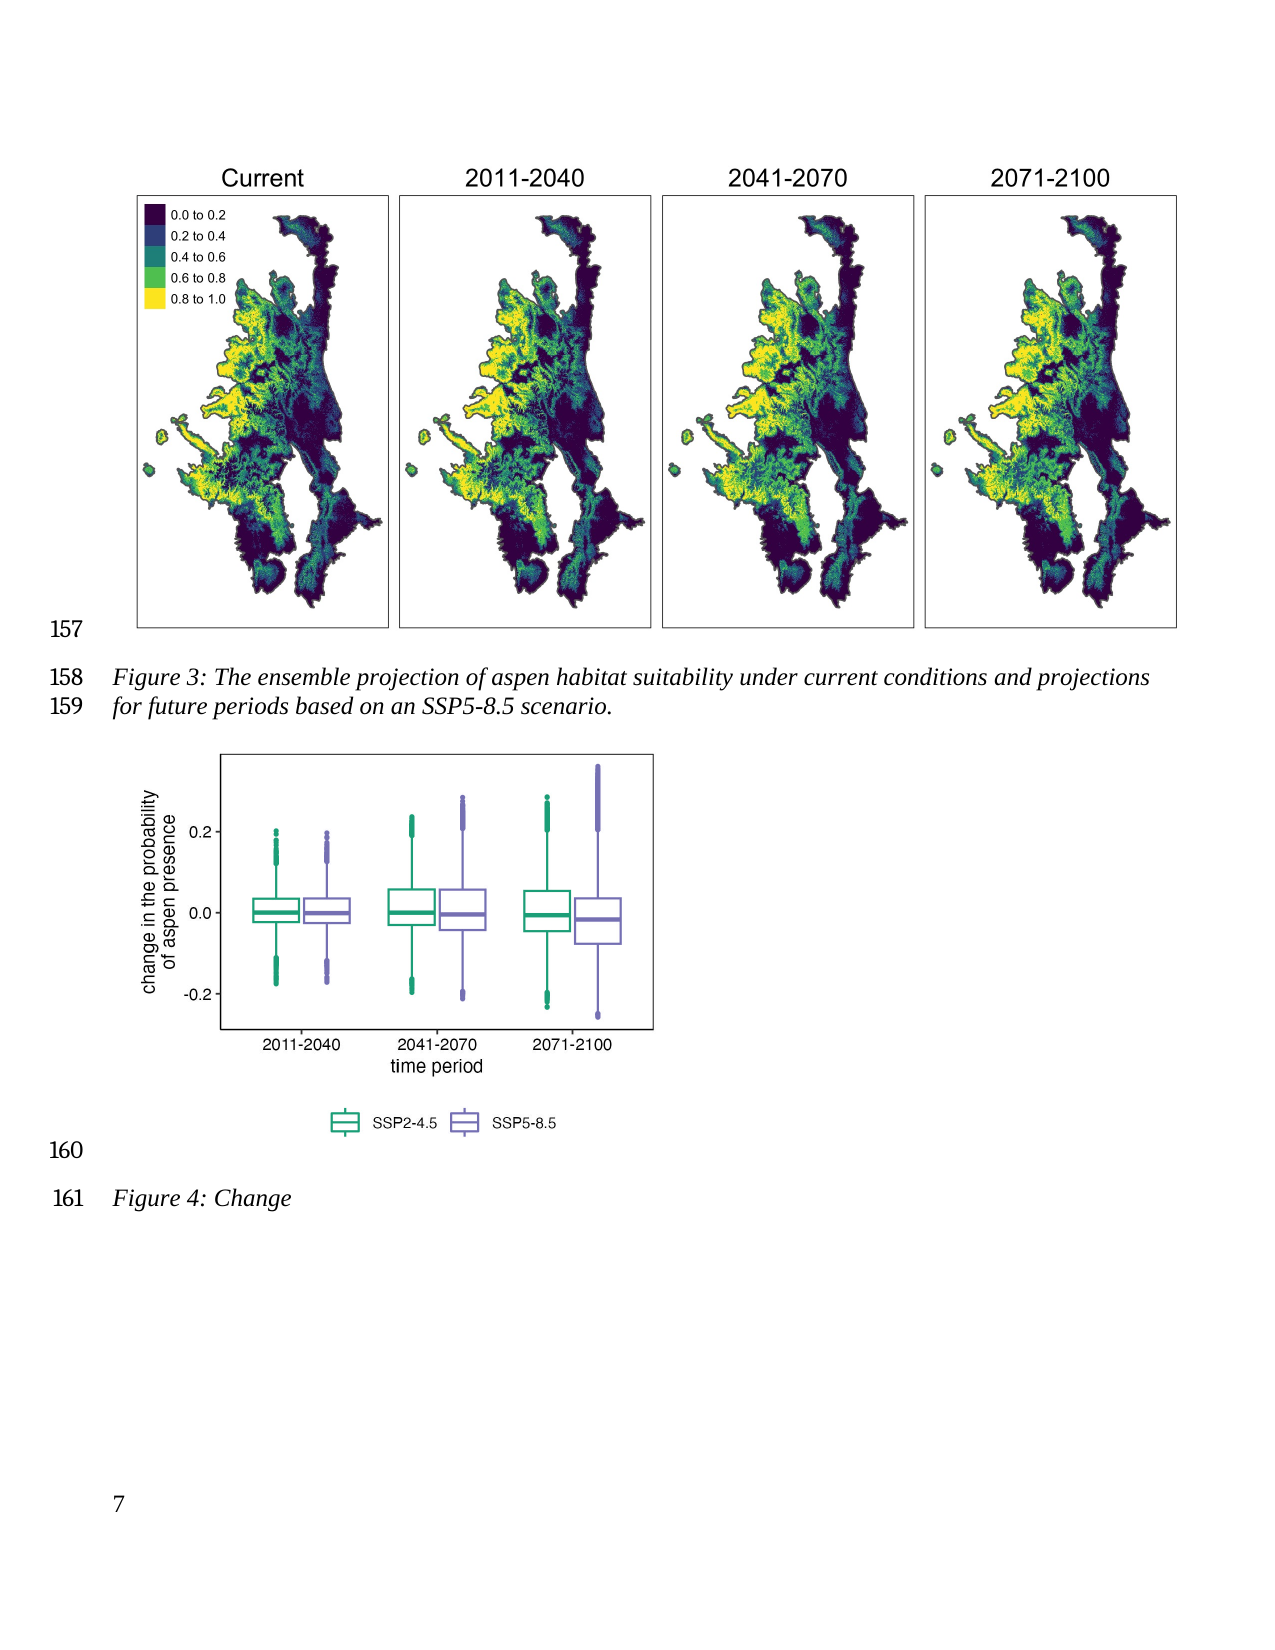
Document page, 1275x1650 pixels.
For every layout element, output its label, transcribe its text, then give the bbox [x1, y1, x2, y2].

text Figure 3: The ensemble projection of aspen habitat suitability under current conditions and projections for future periods based on an SSP5-8.5 scenario. [112, 662, 1162, 720]
picture [131, 150, 1182, 638]
text Figure 4: Change [112, 1183, 1162, 1212]
picture [131, 745, 663, 1159]
